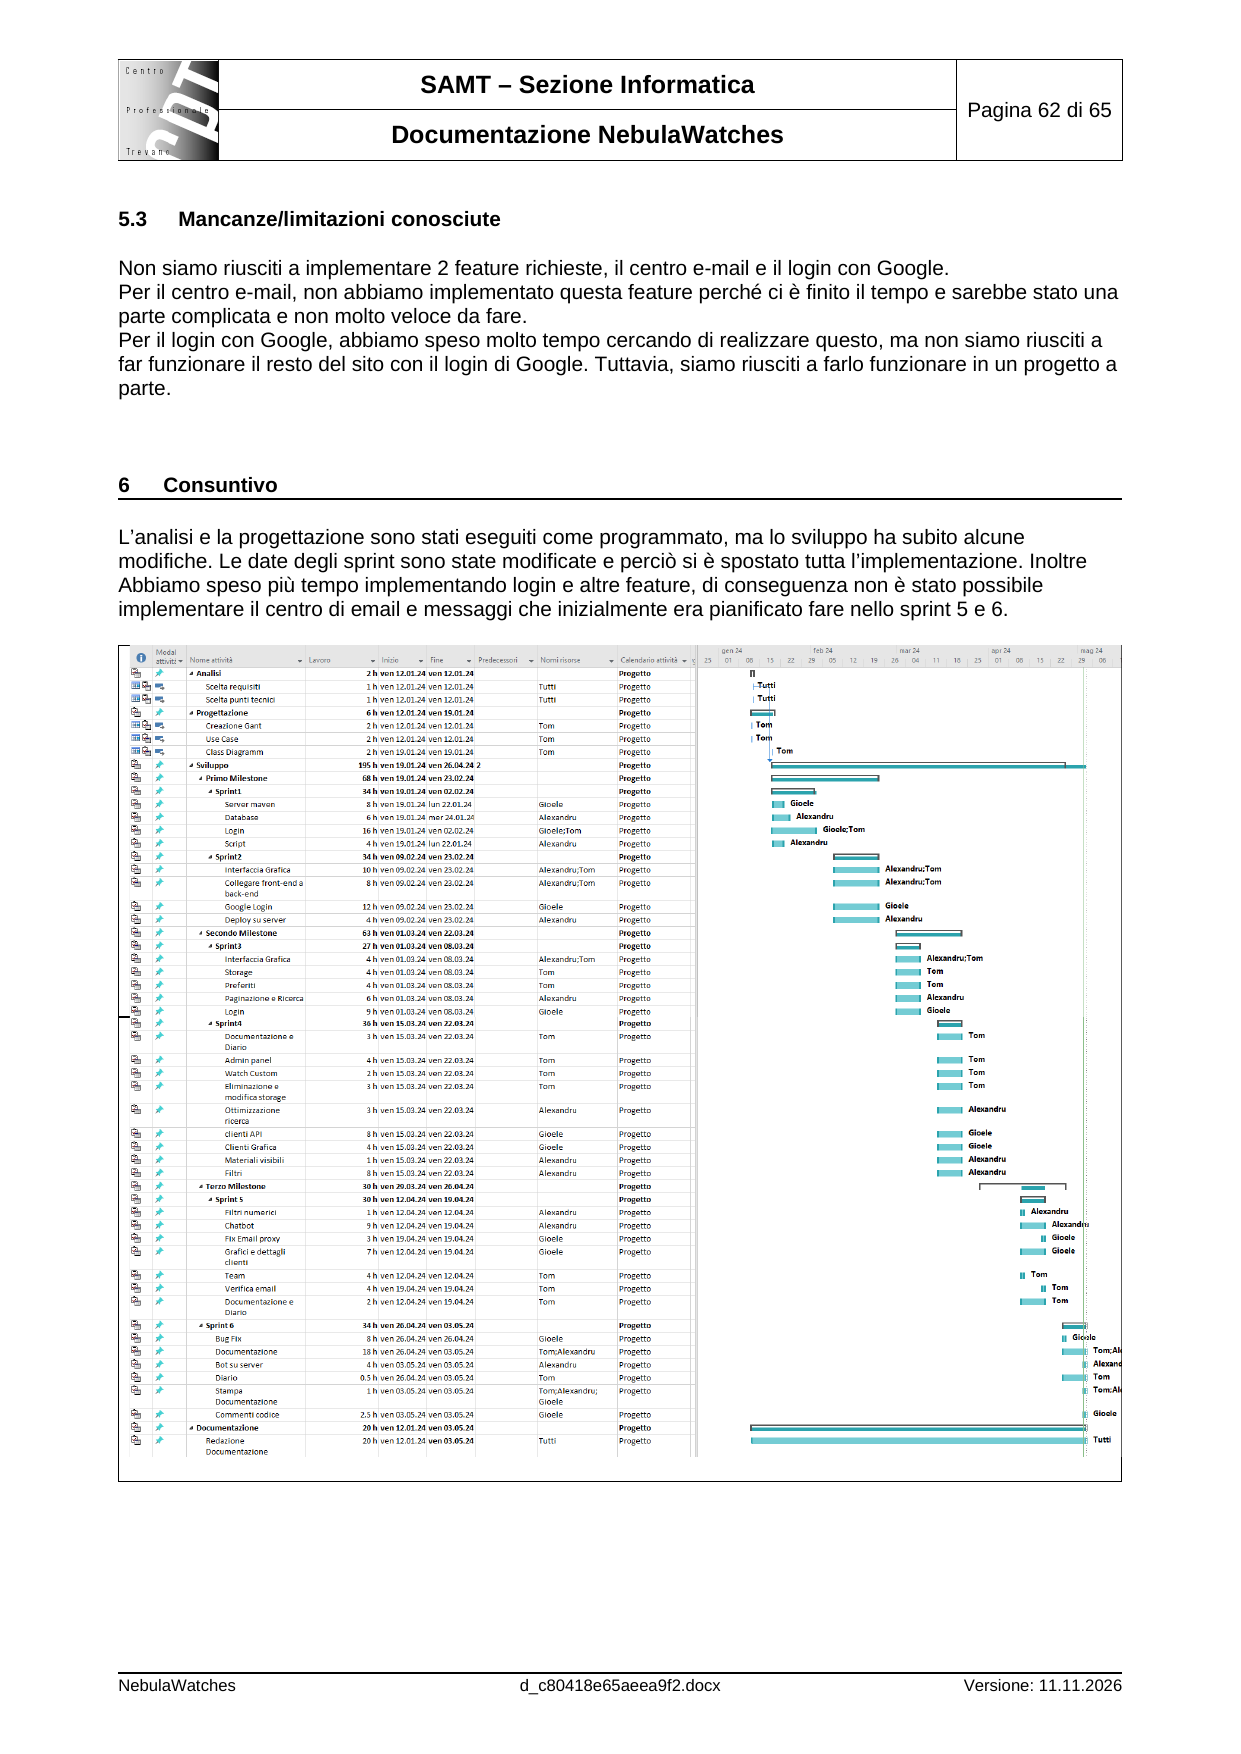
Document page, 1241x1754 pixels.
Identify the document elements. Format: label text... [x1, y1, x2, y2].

text Per il centro e-mail, non abbiamo implementato questa feature perché ci è finito il tempo e sarebbe stato una parte complicata e non molto veloce da fare. [118, 280, 1122, 328]
subtitle Consuntivo [118, 472, 1122, 498]
picture [118, 60, 219, 160]
text Per il login con Google, abbiamo speso molto tempo cercando di realizzare questo, ma non siamo riusciti a far funzionare il resto del sito con il login di Google. Tuttavia, siamo riusciti a farlo funzionare in un progetto a parte. [118, 328, 1122, 399]
table_cell [119, 1018, 1121, 1481]
text L’analisi e la progettazione sono stati eseguiti come programmato, ma lo sviluppo ha subito alcune modifiche. Le date degli sprint sono state modificate e perciò si è spostato tutta l’implementazione. Inoltre Abbiamo speso più tempo implementando login e altre feature, di conseguenza non è stato possibile implementare il centro di email e messaggi che inizialmente era pianificato fare nello sprint 5 e 6. [118, 525, 1122, 621]
text Non siamo riusciti a implementare 2 feature richieste, il centro e-mail e il login con Google. [118, 256, 1122, 280]
table_header [119, 646, 129, 1016]
subtitle Mancanze/limitazioni conosciute [118, 207, 1122, 231]
picture [129, 645, 1122, 1457]
